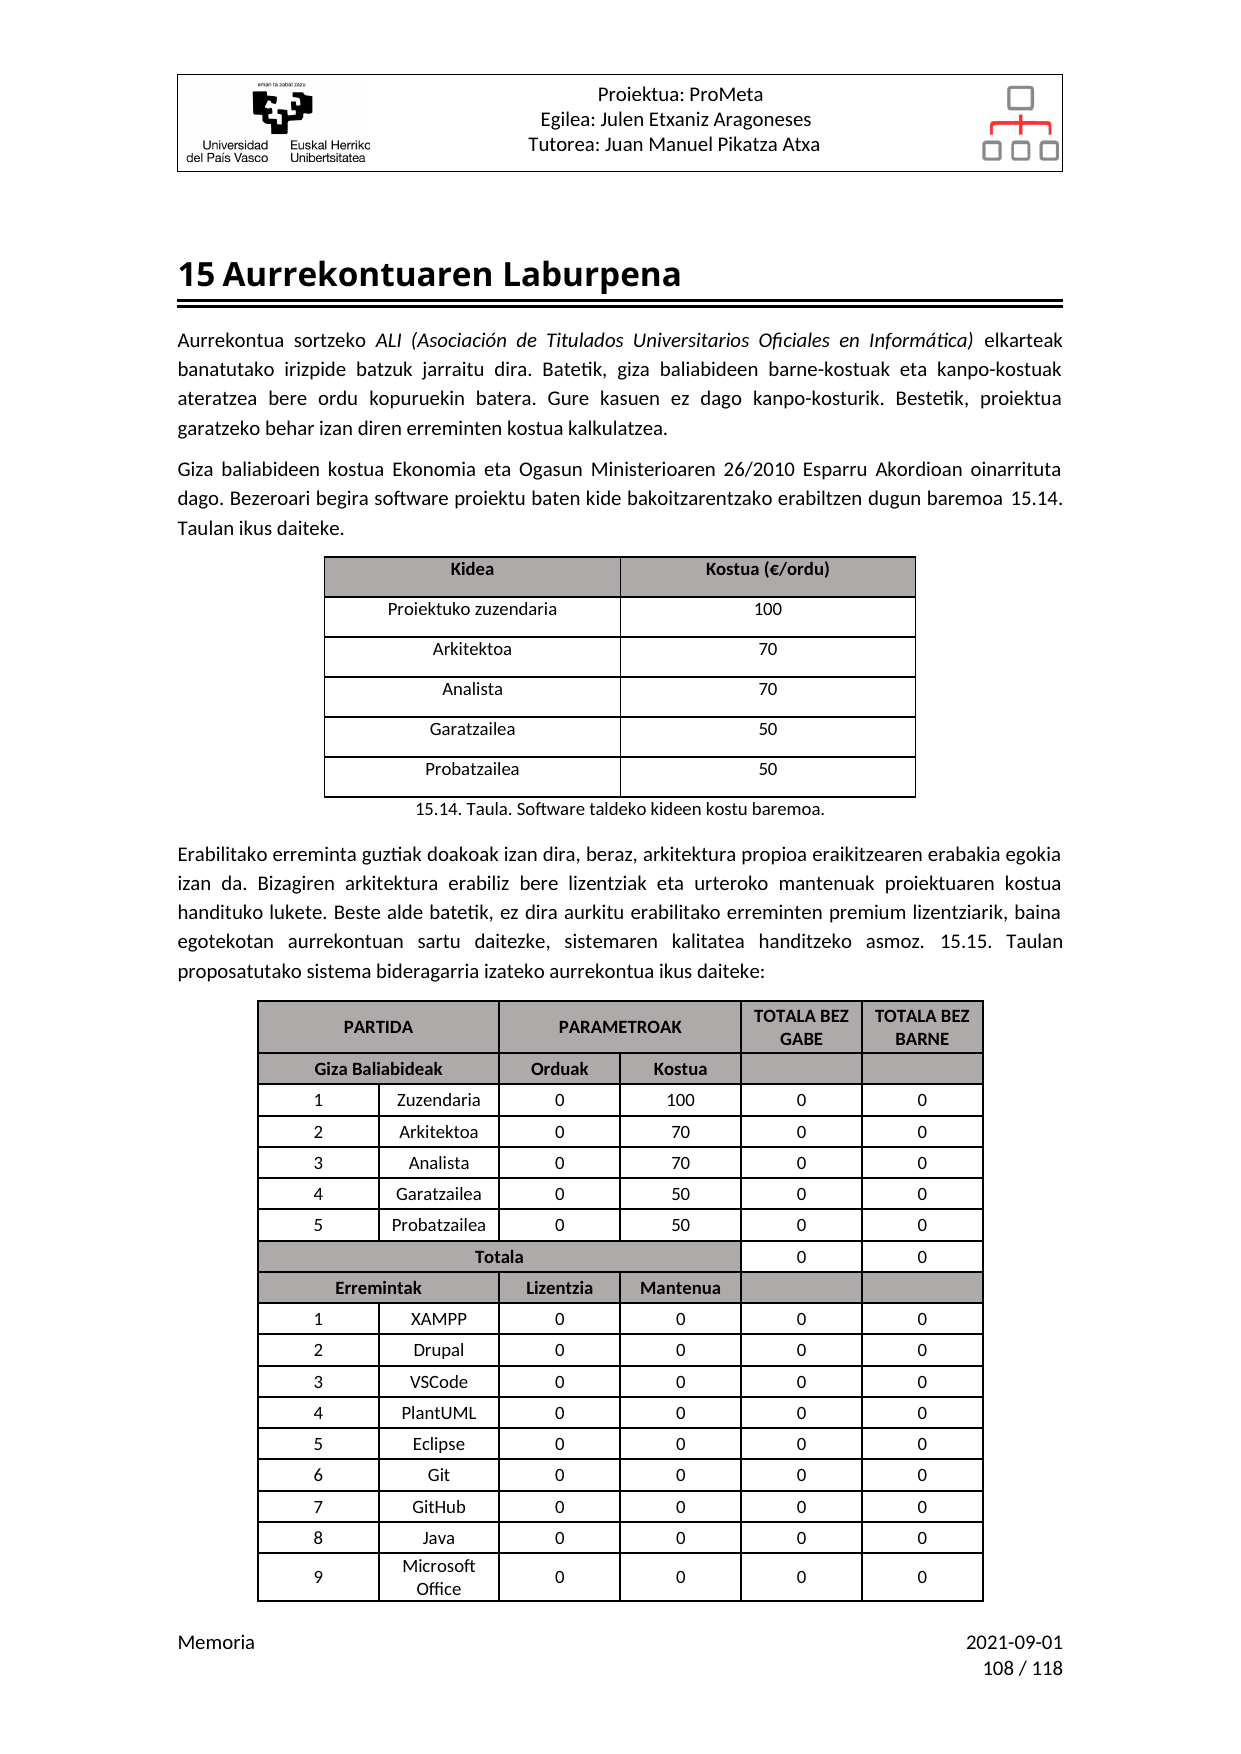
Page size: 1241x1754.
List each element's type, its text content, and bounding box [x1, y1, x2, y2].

table_cell VSCode [380, 1367, 498, 1396]
table_cell 0 [742, 1335, 861, 1364]
table_cell 0 [863, 1398, 982, 1427]
table_cell 50 [621, 1179, 740, 1208]
table_cell 0 [500, 1429, 619, 1458]
table_cell Java [380, 1523, 498, 1552]
table_cell Mantenua [621, 1273, 740, 1302]
table_cell 9 [259, 1554, 378, 1600]
table_cell 0 [742, 1367, 861, 1396]
picture [978, 80, 1060, 162]
table_cell Orduak [500, 1054, 619, 1083]
table_cell [742, 1273, 861, 1302]
table_header PARAMETROAK [500, 1002, 740, 1052]
table_cell 4 [259, 1398, 378, 1427]
table_header Kostua (€/ordu) [621, 558, 915, 596]
table_cell 0 [863, 1429, 982, 1458]
table_cell Garatzailea [380, 1179, 498, 1208]
table_cell 70 [621, 1117, 740, 1146]
table_cell 0 [863, 1335, 982, 1364]
table_header TOTALA BEZ BARNE [863, 1002, 982, 1052]
table_cell 0 [863, 1179, 982, 1208]
table_cell 1 [259, 1304, 378, 1333]
table_cell 0 [742, 1492, 861, 1521]
table_header TOTALA BEZ GABE [742, 1002, 861, 1052]
table_header Kidea [325, 558, 620, 596]
table_cell 0 [742, 1148, 861, 1177]
table_cell 0 [500, 1179, 619, 1208]
table_cell 0 [621, 1335, 740, 1364]
picture [182, 81, 370, 162]
table_cell 0 [500, 1460, 619, 1489]
table_cell Drupal [380, 1335, 498, 1364]
table_cell Erremintak [259, 1273, 498, 1302]
table_cell GitHub [380, 1492, 498, 1521]
table_cell PlantUML [380, 1398, 498, 1427]
table_cell Arkitektoa [380, 1117, 498, 1146]
table_cell 2 [259, 1335, 378, 1364]
table_cell 0 [863, 1117, 982, 1146]
table_cell 0 [621, 1398, 740, 1427]
table_cell Proiektuko zuzendaria [325, 598, 620, 636]
table_cell 0 [863, 1523, 982, 1552]
table_cell 1 [259, 1085, 378, 1114]
table_cell 0 [742, 1460, 861, 1489]
subtitle Aurrekontuaren Laburpena [177, 251, 1063, 299]
table_cell 0 [863, 1304, 982, 1333]
table_cell 8 [259, 1523, 378, 1552]
table_cell Totala [259, 1242, 740, 1271]
table_cell 7 [259, 1492, 378, 1521]
table_cell 0 [621, 1304, 740, 1333]
table_cell 3 [259, 1148, 378, 1177]
table_cell 0 [742, 1554, 861, 1600]
table_cell 0 [742, 1085, 861, 1114]
table_cell 0 [621, 1460, 740, 1489]
table_cell 0 [500, 1117, 619, 1146]
table_cell 0 [500, 1304, 619, 1333]
table_cell 0 [863, 1492, 982, 1521]
table_cell 3 [259, 1367, 378, 1396]
table_cell 0 [742, 1398, 861, 1427]
table_cell 0 [621, 1554, 740, 1600]
table_cell 0 [500, 1398, 619, 1427]
table_cell 6 [259, 1460, 378, 1489]
table_cell 0 [863, 1460, 982, 1489]
table_cell 0 [621, 1523, 740, 1552]
table_cell 70 [621, 638, 915, 676]
table_cell 0 [500, 1085, 619, 1114]
table_cell 0 [500, 1148, 619, 1177]
table_cell 0 [500, 1210, 619, 1239]
table_cell 0 [621, 1492, 740, 1521]
table_cell 0 [863, 1085, 982, 1114]
table_cell 5 [259, 1210, 378, 1239]
table_cell 100 [621, 598, 915, 636]
table_header PARTIDA [259, 1002, 498, 1052]
table_cell 0 [742, 1117, 861, 1146]
table_cell 100 [621, 1085, 740, 1114]
table_cell Probatzailea [325, 758, 620, 796]
table_cell 0 [742, 1210, 861, 1239]
table_cell Analista [380, 1148, 498, 1177]
table_cell 0 [863, 1242, 982, 1271]
table_cell 0 [500, 1554, 619, 1600]
table_cell 0 [500, 1335, 619, 1364]
table_cell 0 [742, 1179, 861, 1208]
table_cell 0 [621, 1429, 740, 1458]
table_cell 70 [621, 1148, 740, 1177]
table_cell 0 [863, 1367, 982, 1396]
table_cell 0 [500, 1367, 619, 1396]
table_cell 0 [863, 1210, 982, 1239]
table_cell 0 [500, 1492, 619, 1521]
table_cell Eclipse [380, 1429, 498, 1458]
table_cell 5 [259, 1429, 378, 1458]
table_cell [863, 1054, 982, 1083]
table_cell Zuzendaria [380, 1085, 498, 1114]
table_cell XAMPP [380, 1304, 498, 1333]
table_cell 0 [863, 1554, 982, 1600]
table_cell Giza Baliabideak [259, 1054, 498, 1083]
table_cell 50 [621, 758, 915, 796]
table_cell [863, 1273, 982, 1302]
table_cell Microsoft Office [380, 1554, 498, 1600]
table_cell 50 [621, 1210, 740, 1239]
table_cell Lizentzia [500, 1273, 619, 1302]
table_cell 70 [621, 678, 915, 716]
table_cell 0 [742, 1429, 861, 1458]
table_cell Probatzailea [380, 1210, 498, 1239]
text Aurrekontua sortzeko ALI (Asociación de Titulados Universitarios Oficiales en Informática) elkarteak banatutako irizpide batzuk jarraitu dira. Batetik, giza baliabideen barne-kostuak eta kanpo-kostuak ateratzea bere ordu kopuruekin batera. Gure kasuen ez dago kanpo-kosturik. Bestetik, proiektua garatzeko behar izan diren erreminten kostua kalkulatzea. [177, 327, 1063, 440]
table_cell [742, 1054, 861, 1083]
table_cell 0 [863, 1148, 982, 1177]
table_cell 0 [500, 1523, 619, 1552]
table_cell 2 [259, 1117, 378, 1146]
table_cell 0 [621, 1367, 740, 1396]
table_cell 0 [742, 1523, 861, 1552]
table_cell Kostua [621, 1054, 740, 1083]
table_cell 0 [742, 1304, 861, 1333]
table_cell Analista [325, 678, 620, 716]
table_cell Git [380, 1460, 498, 1489]
table_cell 0 [742, 1242, 861, 1271]
table_cell 4 [259, 1179, 378, 1208]
table_cell Garatzailea [325, 718, 620, 756]
table_cell 50 [621, 718, 915, 756]
table_cell Arkitektoa [325, 638, 620, 676]
